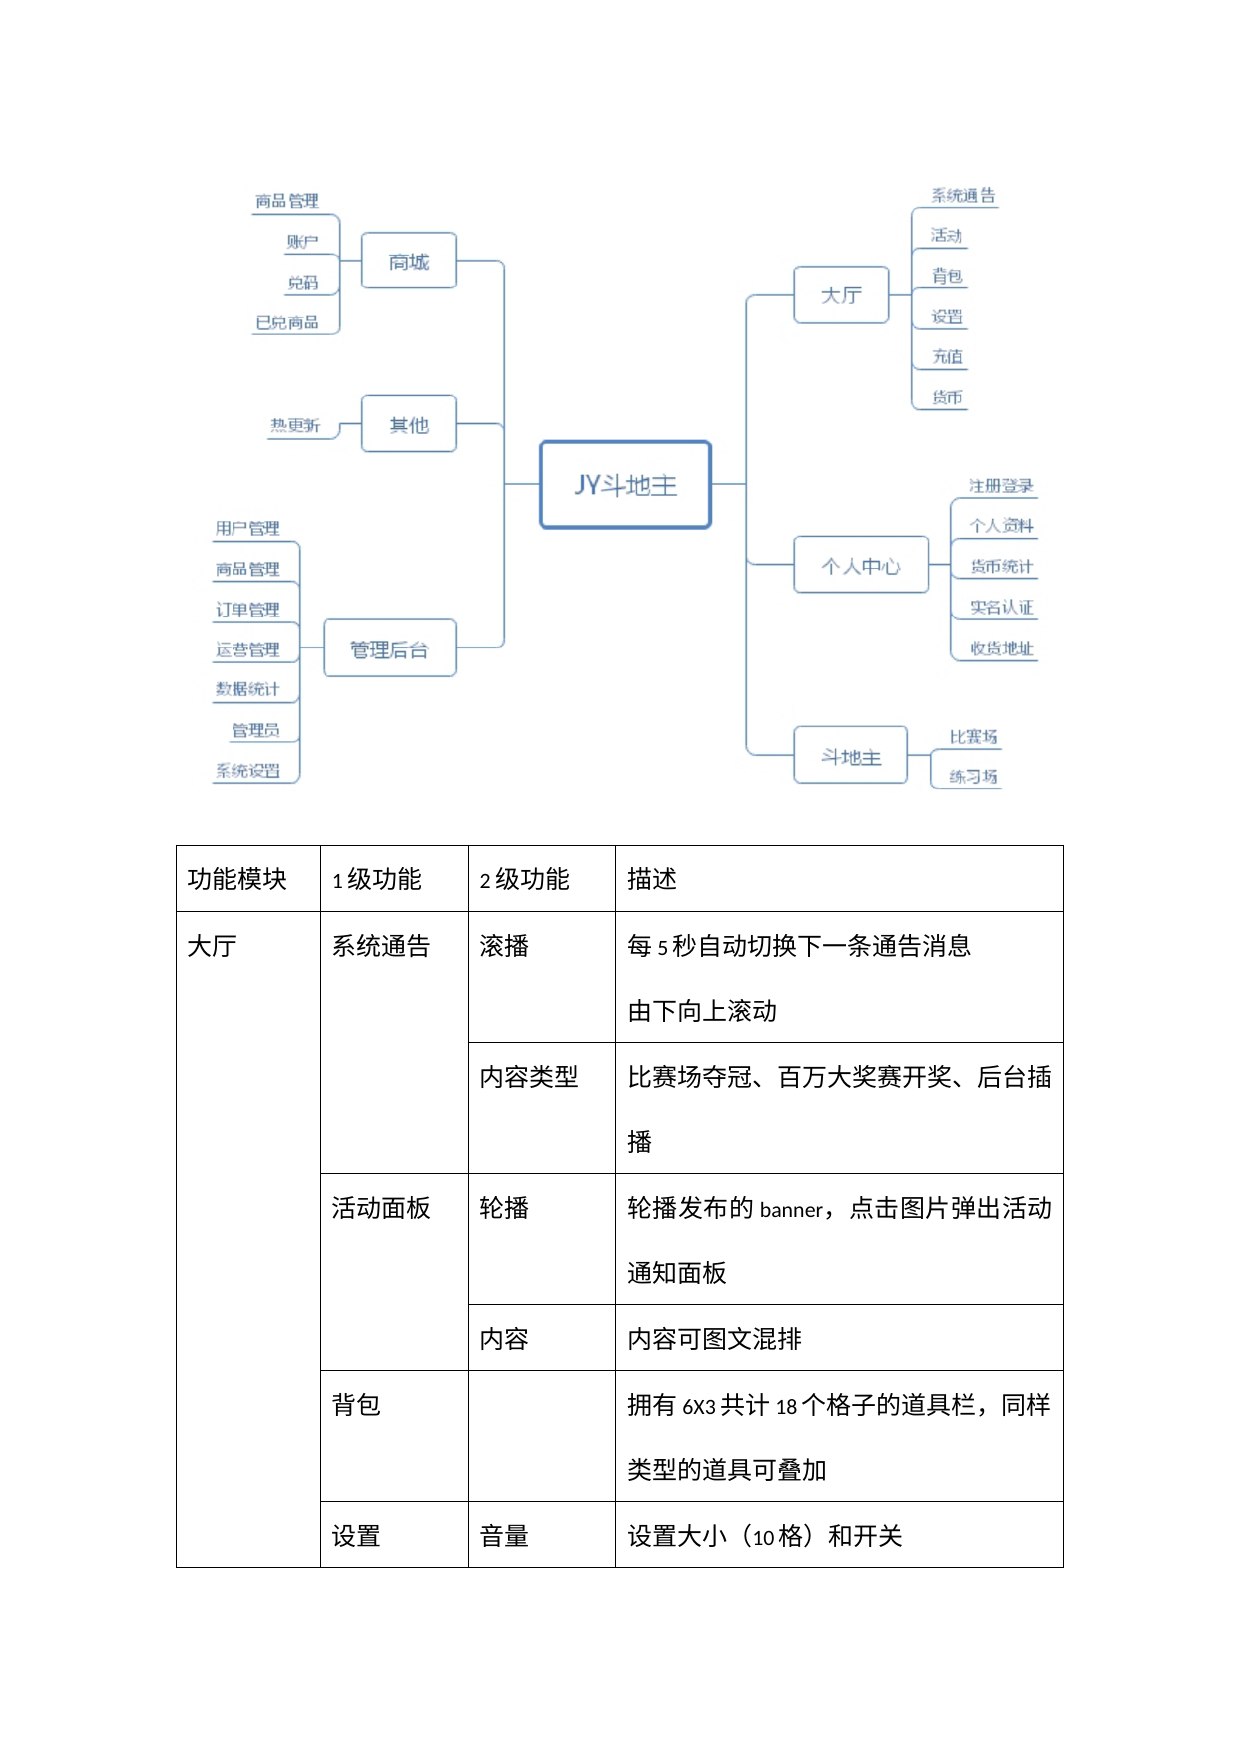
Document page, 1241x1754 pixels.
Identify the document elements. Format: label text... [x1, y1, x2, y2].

table_header 描述 [616, 846, 1063, 911]
table_cell 设置 [321, 1502, 468, 1567]
picture [187, 162, 1053, 820]
table_cell 大厅 [177, 912, 320, 1567]
table_cell 比赛场夺冠、百万大奖赛开奖、后台插播 [616, 1043, 1063, 1173]
table_cell 内容 [469, 1305, 615, 1370]
table_header 2级功能 [469, 846, 615, 911]
table_cell 设置大小（10格）和开关 [616, 1502, 1063, 1567]
table_cell 拥有6X3共计18个格子的道具栏，同样类型的道具可叠加 [616, 1371, 1063, 1501]
table_header 功能模块 [177, 846, 320, 911]
table_cell 内容类型 [469, 1043, 615, 1173]
table_cell 音量 [469, 1502, 615, 1567]
table_cell 背包 [321, 1371, 468, 1501]
table_cell 轮播发布的banner，点击图片弹出活动通知面板 [616, 1174, 1063, 1304]
table_header 1级功能 [321, 846, 468, 911]
table_cell 轮播 [469, 1174, 615, 1304]
table_cell 每5秒自动切换下一条通告消息 由下向上滚动 [616, 912, 1063, 1042]
table_cell [469, 1371, 615, 1501]
table_cell 滚播 [469, 912, 615, 1042]
table_cell 系统通告 [321, 912, 468, 1173]
table_cell 活动面板 [321, 1174, 468, 1370]
table_cell 内容可图文混排 [616, 1305, 1063, 1370]
